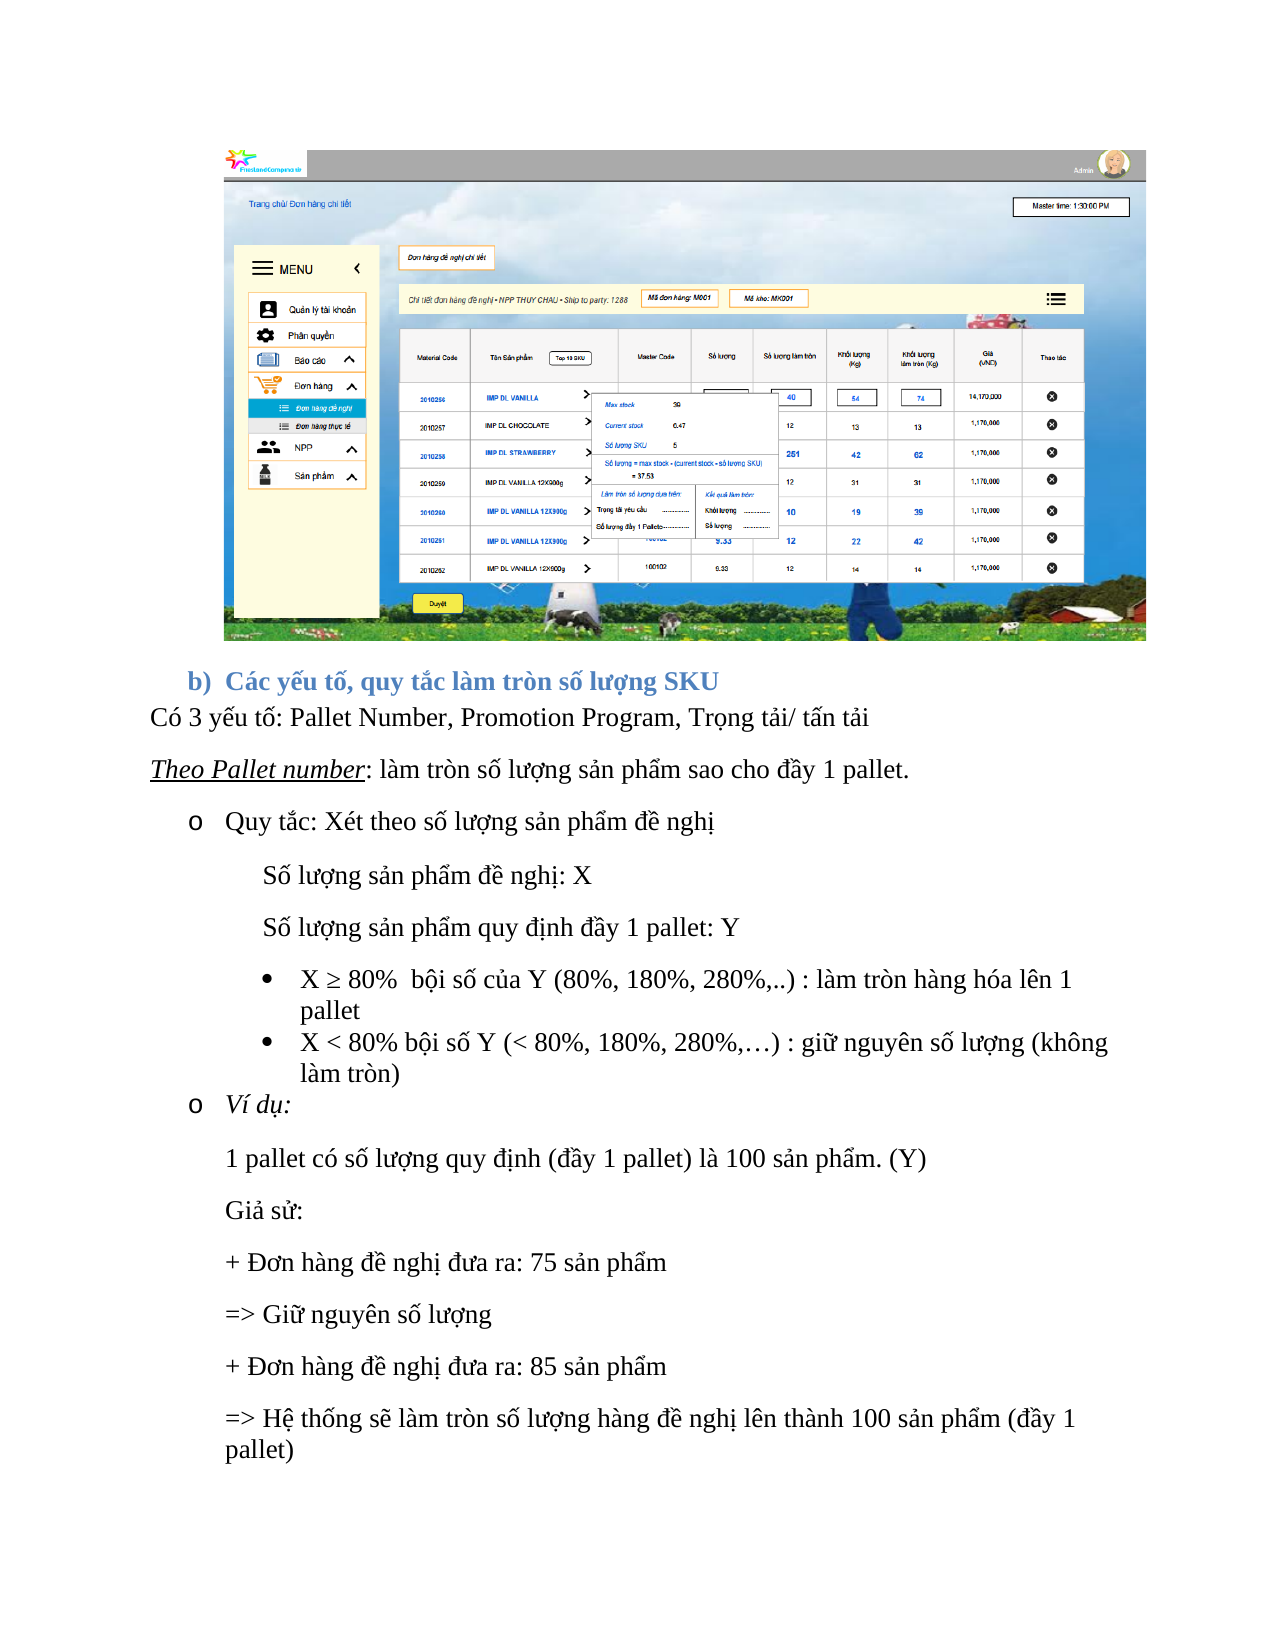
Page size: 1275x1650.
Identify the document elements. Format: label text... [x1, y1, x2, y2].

text 1 pallet có số lượng quy định (đầy 1 pallet) là 100 sản phẩm. (Y) [225, 1142, 1125, 1173]
text => Hệ thống sẽ làm tròn số lượng hàng đề nghị lên thành 100 sản phẩm (đầy 1 pallet) [225, 1402, 1125, 1464]
text => Giữ nguyên số lượng [225, 1298, 1125, 1329]
list X ≥ 80% bội số của Y (80%, 180%, 280%,..) : làm tròn hàng hóa lên 1 pallet [262, 963, 1125, 1026]
picture [223, 150, 1147, 641]
text Giả sử: [225, 1194, 1125, 1225]
subtitle Các yếu tố, quy tắc làm tròn số lượng SKU [187, 665, 1125, 696]
text + Đơn hàng đề nghị đưa ra: 85 sản phẩm [225, 1350, 1125, 1381]
list Quy tắc: Xét theo số lượng sản phẩm đề nghị [187, 805, 1125, 838]
text Theo Pallet number: làm tròn số lượng sản phẩm sao cho đầy 1 pallet. [150, 753, 1125, 784]
list X < 80% bội số Y (< 80%, 180%, 280%,…) : giữ nguyên số lượng (không làm tròn) [262, 1026, 1125, 1088]
text Số lượng sản phẩm quy định đầy 1 pallet: Y [187, 911, 1125, 942]
text + Đơn hàng đề nghị đưa ra: 75 sản phẩm [225, 1246, 1125, 1277]
list Ví dụ: [187, 1088, 1125, 1121]
text Số lượng sản phẩm đề nghị: X [187, 859, 1125, 890]
text Có 3 yếu tố: Pallet Number, Promotion Program, Trọng tải/ tấn tải [150, 701, 1125, 732]
